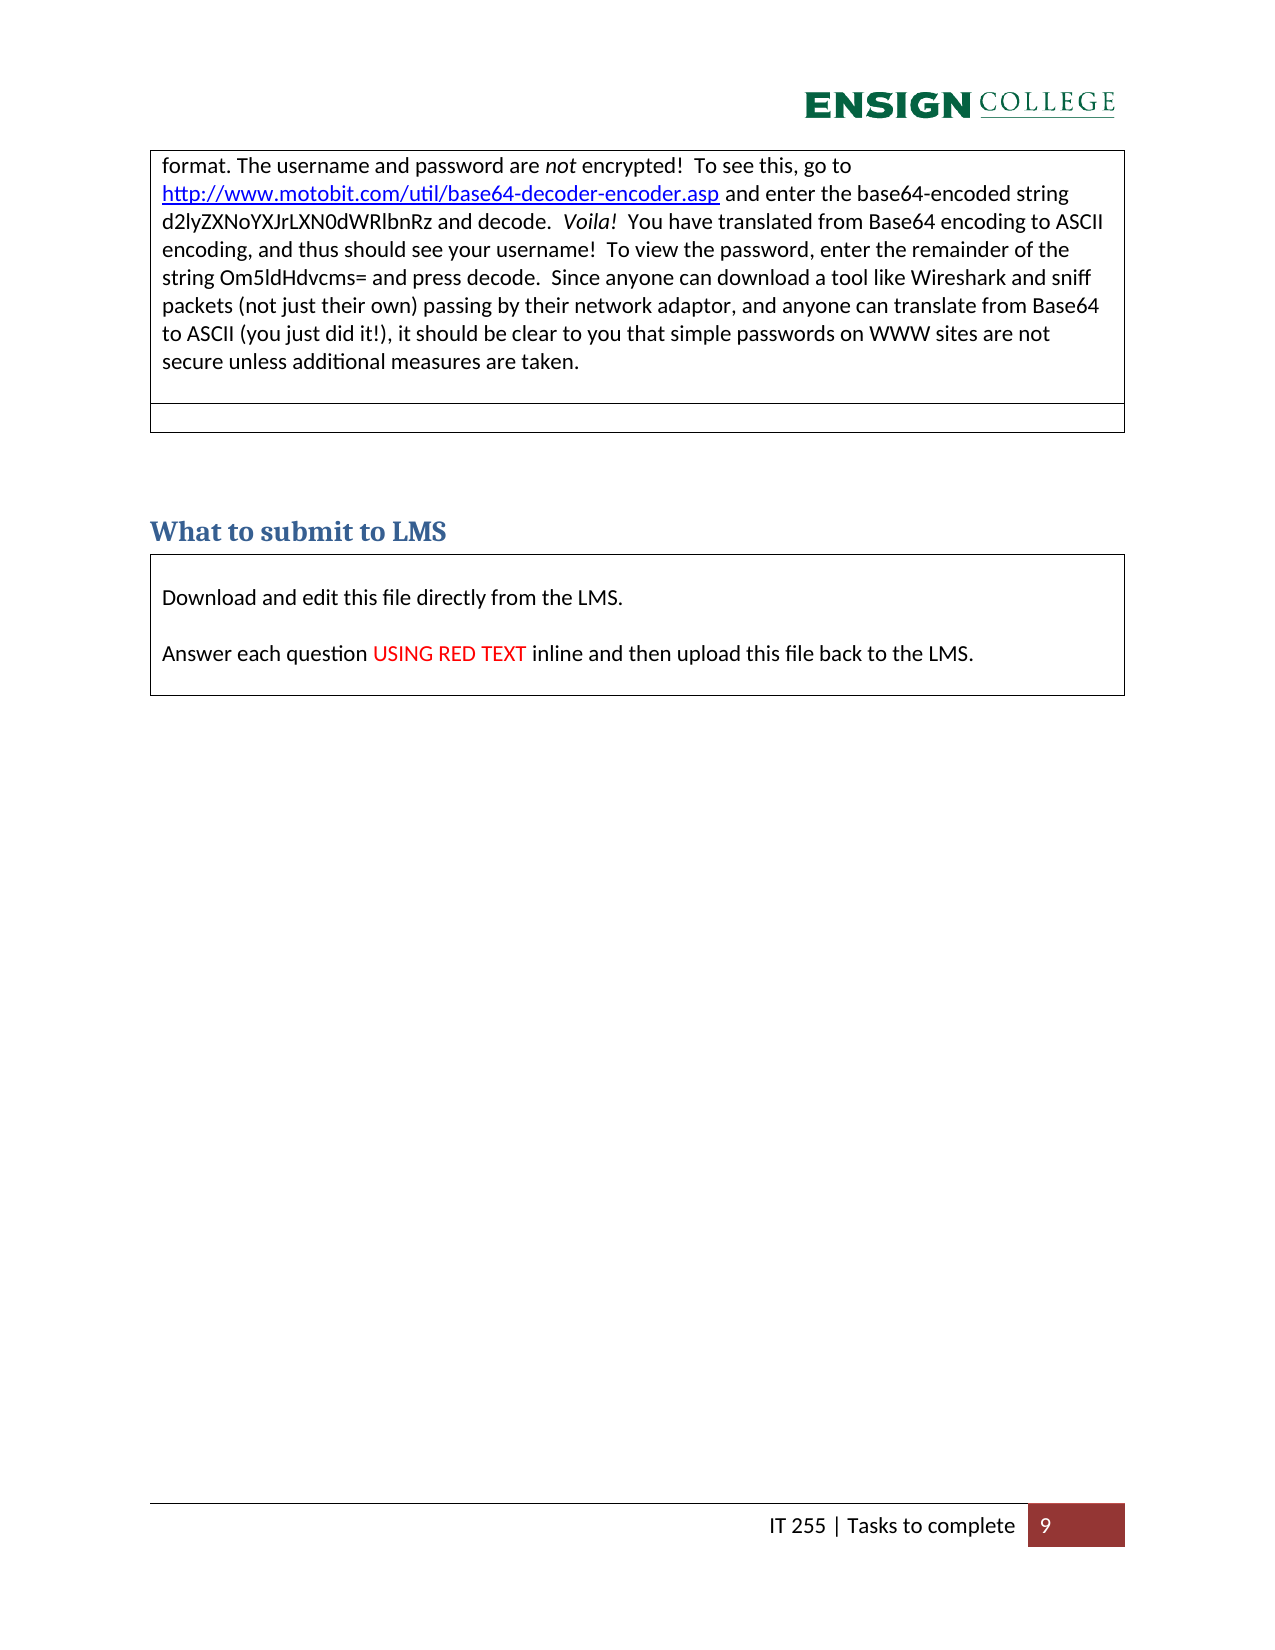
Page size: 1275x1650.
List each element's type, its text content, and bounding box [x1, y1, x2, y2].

table_header Download and edit this file directly from the LMS. Answer each question USING RED TEXT inline and then upload this file back to the LMS. [151, 555, 1124, 695]
picture [792, 75, 1125, 136]
subtitle What to submit to LMS [150, 516, 1125, 549]
table_cell [151, 404, 1124, 432]
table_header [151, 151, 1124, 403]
